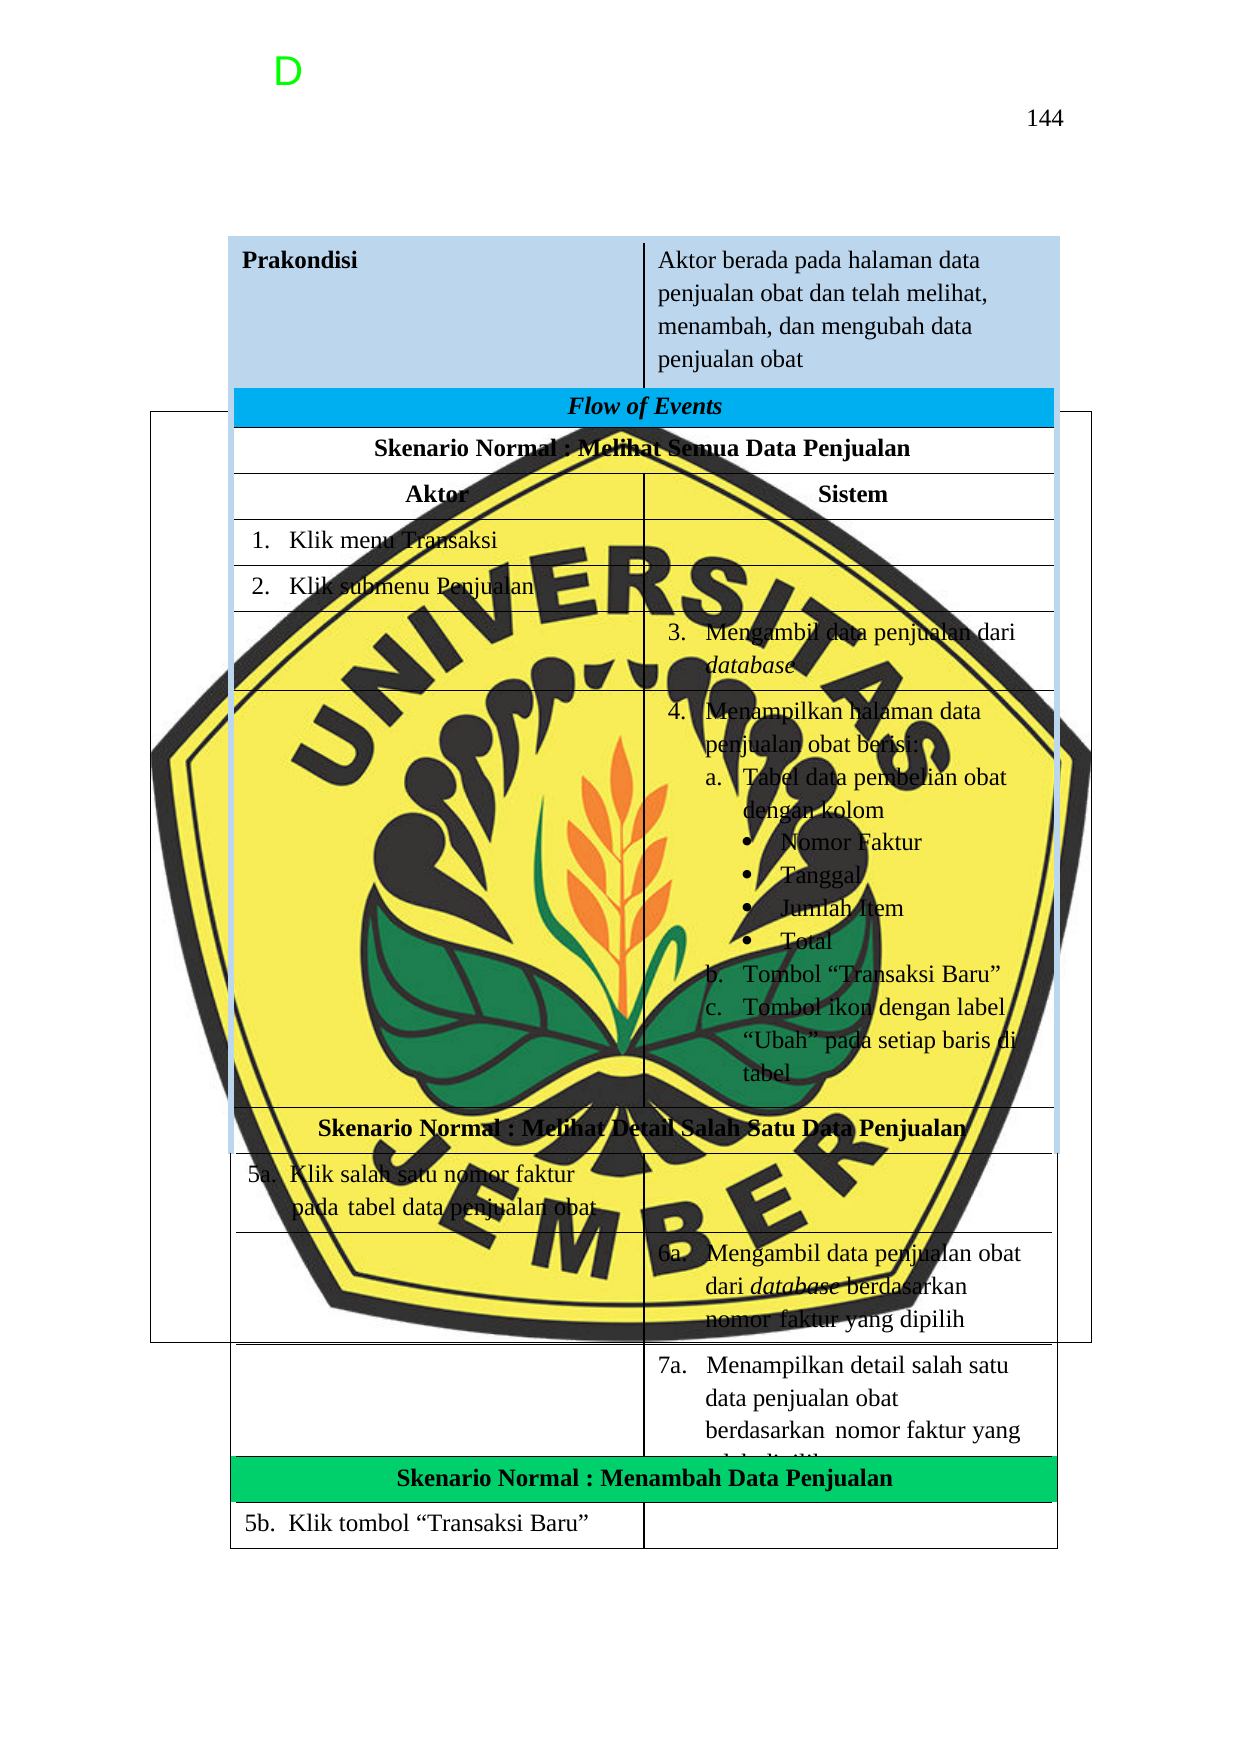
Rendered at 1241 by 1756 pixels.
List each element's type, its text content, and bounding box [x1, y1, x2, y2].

table_cell Skenario Normal : Melihat Semua Data Penjualan [234, 428, 1054, 472]
table_cell 3. Mengambil data penjualan dari database [645, 612, 1054, 689]
table_cell 7a. Menampilkan detail salah satu data penjualan obat berdasarkan nomor faktur yang telah dipilih [645, 1344, 1057, 1456]
table_cell [645, 1502, 1057, 1548]
table_cell 6a. Mengambil data penjualan obat dari database berdasarkan nomor faktur yang dipilih [645, 1232, 1057, 1344]
table_cell [645, 566, 1054, 611]
table_header Aktor berada pada halaman data penjualan obat dan telah melihat, menambah, dan mengubah data penjualan obat [645, 243, 1054, 381]
table_cell Skenario Normal : Melihat Detail Salah Satu Data Penjualan [234, 1108, 1054, 1152]
picture [1058, 412, 1091, 1342]
table_cell [234, 691, 643, 1107]
table_cell 1. Klik menu Transaksi [234, 520, 643, 564]
table_cell 5b. Klik tombol “Transaksi Baru” [231, 1502, 643, 1548]
table_cell [234, 612, 643, 689]
table_cell Aktor [234, 474, 643, 518]
table_cell Sistem [645, 474, 1054, 518]
table_cell [645, 1153, 1057, 1232]
picture [151, 412, 230, 1342]
table_cell 2. Klik submenu Penjualan [234, 566, 643, 611]
table_header Prakondisi [234, 243, 643, 381]
table_cell Menampilkan halaman data penjualan obat berisi: Tabel data pembelian obat dengan kolom Nomor Faktur Tanggal Jumlah Item Total Tombol “Transaksi Baru” Tombol ikon dengan label “Ubah” pada setiap baris di tabel [645, 691, 1054, 1107]
table_cell [645, 520, 1054, 564]
table_cell Skenario Normal : Menambah Data Penjualan [231, 1456, 1057, 1502]
table_cell 5a. Klik salah satu nomor faktur pada tabel data penjualan obat [231, 1153, 643, 1232]
table_cell [231, 1232, 643, 1344]
table_cell Flow of Events [234, 388, 1054, 427]
table_cell [231, 1344, 643, 1456]
